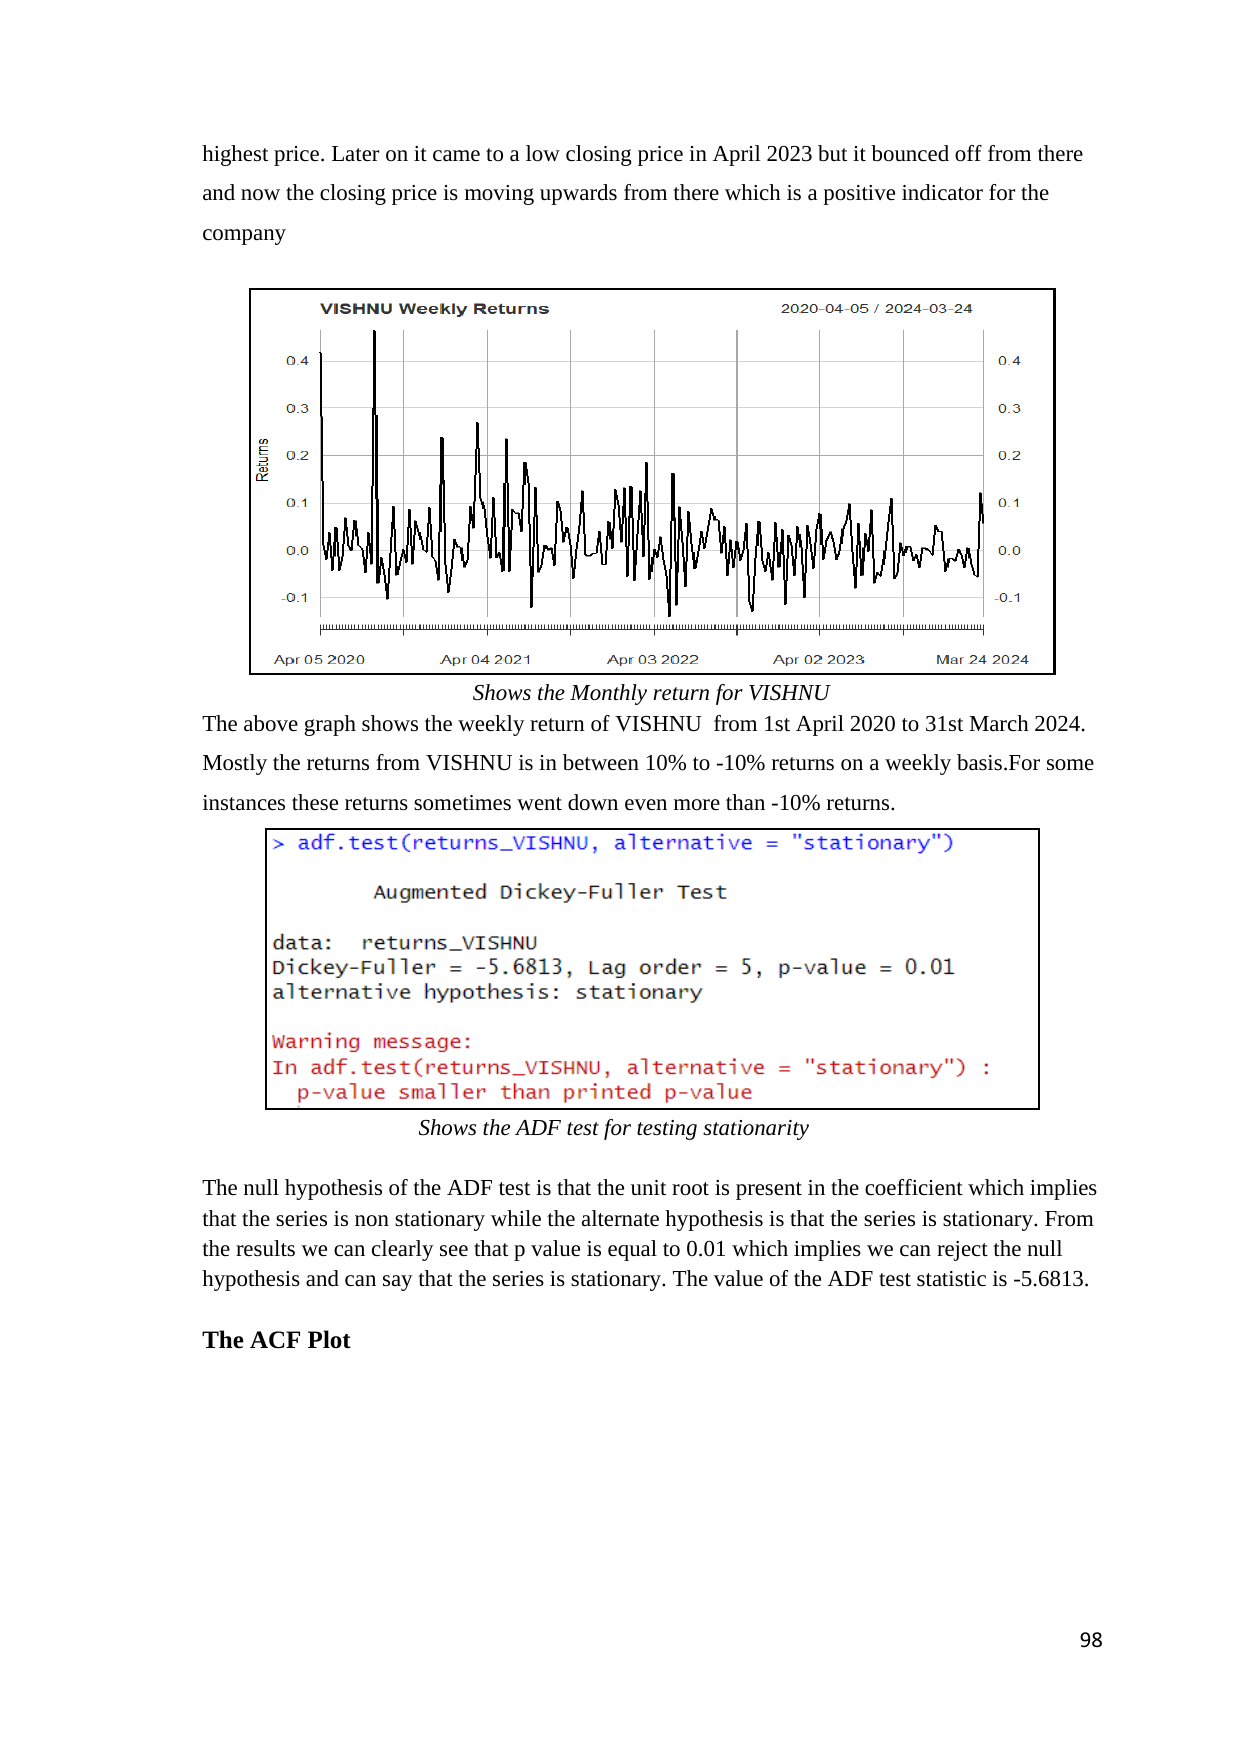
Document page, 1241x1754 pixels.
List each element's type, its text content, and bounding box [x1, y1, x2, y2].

text Shows the Monthly return for VISHNU [202, 679, 1103, 706]
picture [267, 830, 1038, 1108]
text The ACF Plot [202, 1325, 1103, 1354]
text The above graph shows the weekly return of VISHNU from 1st April 2020 to 31st March 2024. Mostly the returns from VISHNU is in between 10% to -10% returns on a weekly basis.For some instances these returns sometimes went down even more than -10% returns. [202, 710, 1103, 815]
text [202, 139, 1103, 245]
text Shows the ADF test for testing stationarity [127, 1114, 1103, 1140]
text The null hypothesis of the ADF test is that the unit root is present in the coefficient which implies that the series is non stationary while the alternate hypothesis is that the series is stationary. From the results we can clearly see that p value is equal to 0.01 which implies we can reject the null hypothesis and can say that the series is stationary. The value of the ADF test statistic is -5.6813. [202, 1174, 1103, 1291]
picture [251, 290, 1053, 673]
